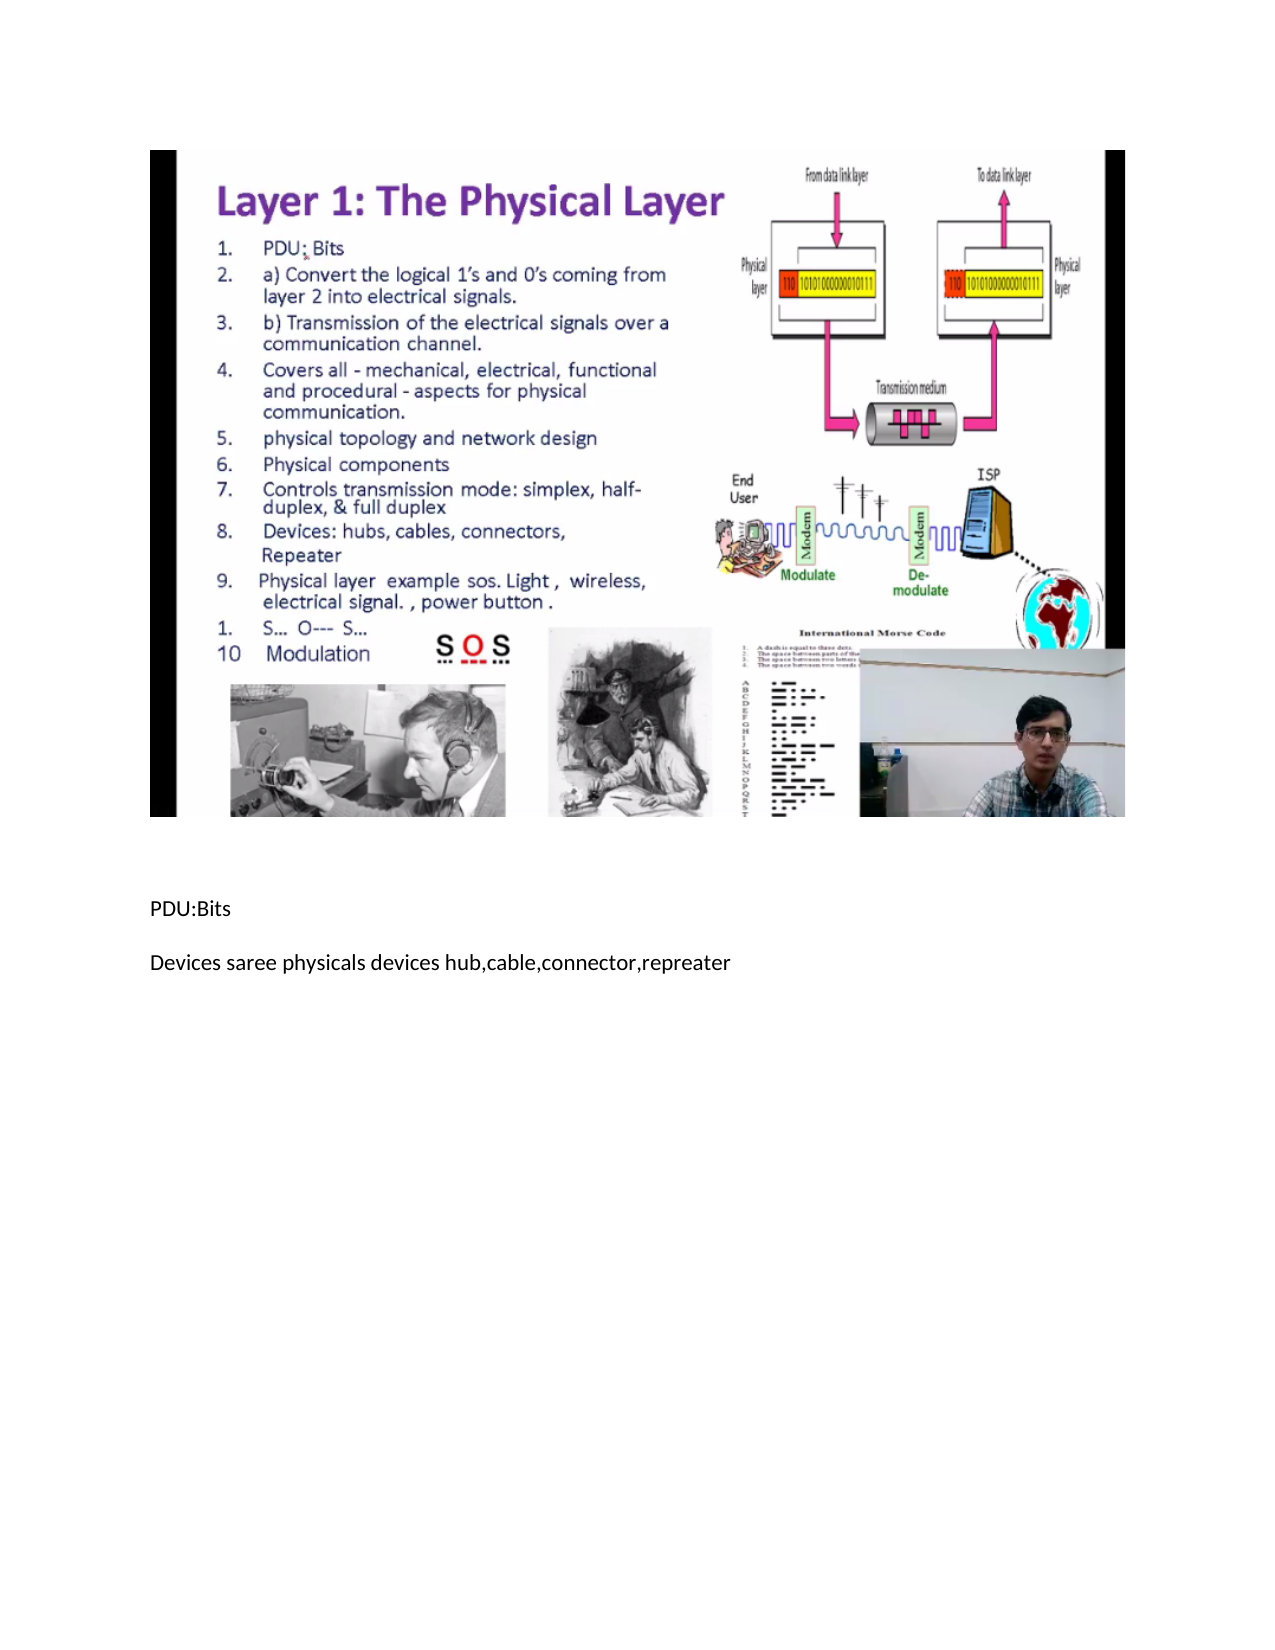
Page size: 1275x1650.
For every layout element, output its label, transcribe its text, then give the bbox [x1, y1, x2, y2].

picture [150, 150, 1125, 817]
text Devices saree physicals devices hub,cable,connector,repreater [150, 948, 1125, 976]
text PDU:Bits [150, 894, 1125, 923]
